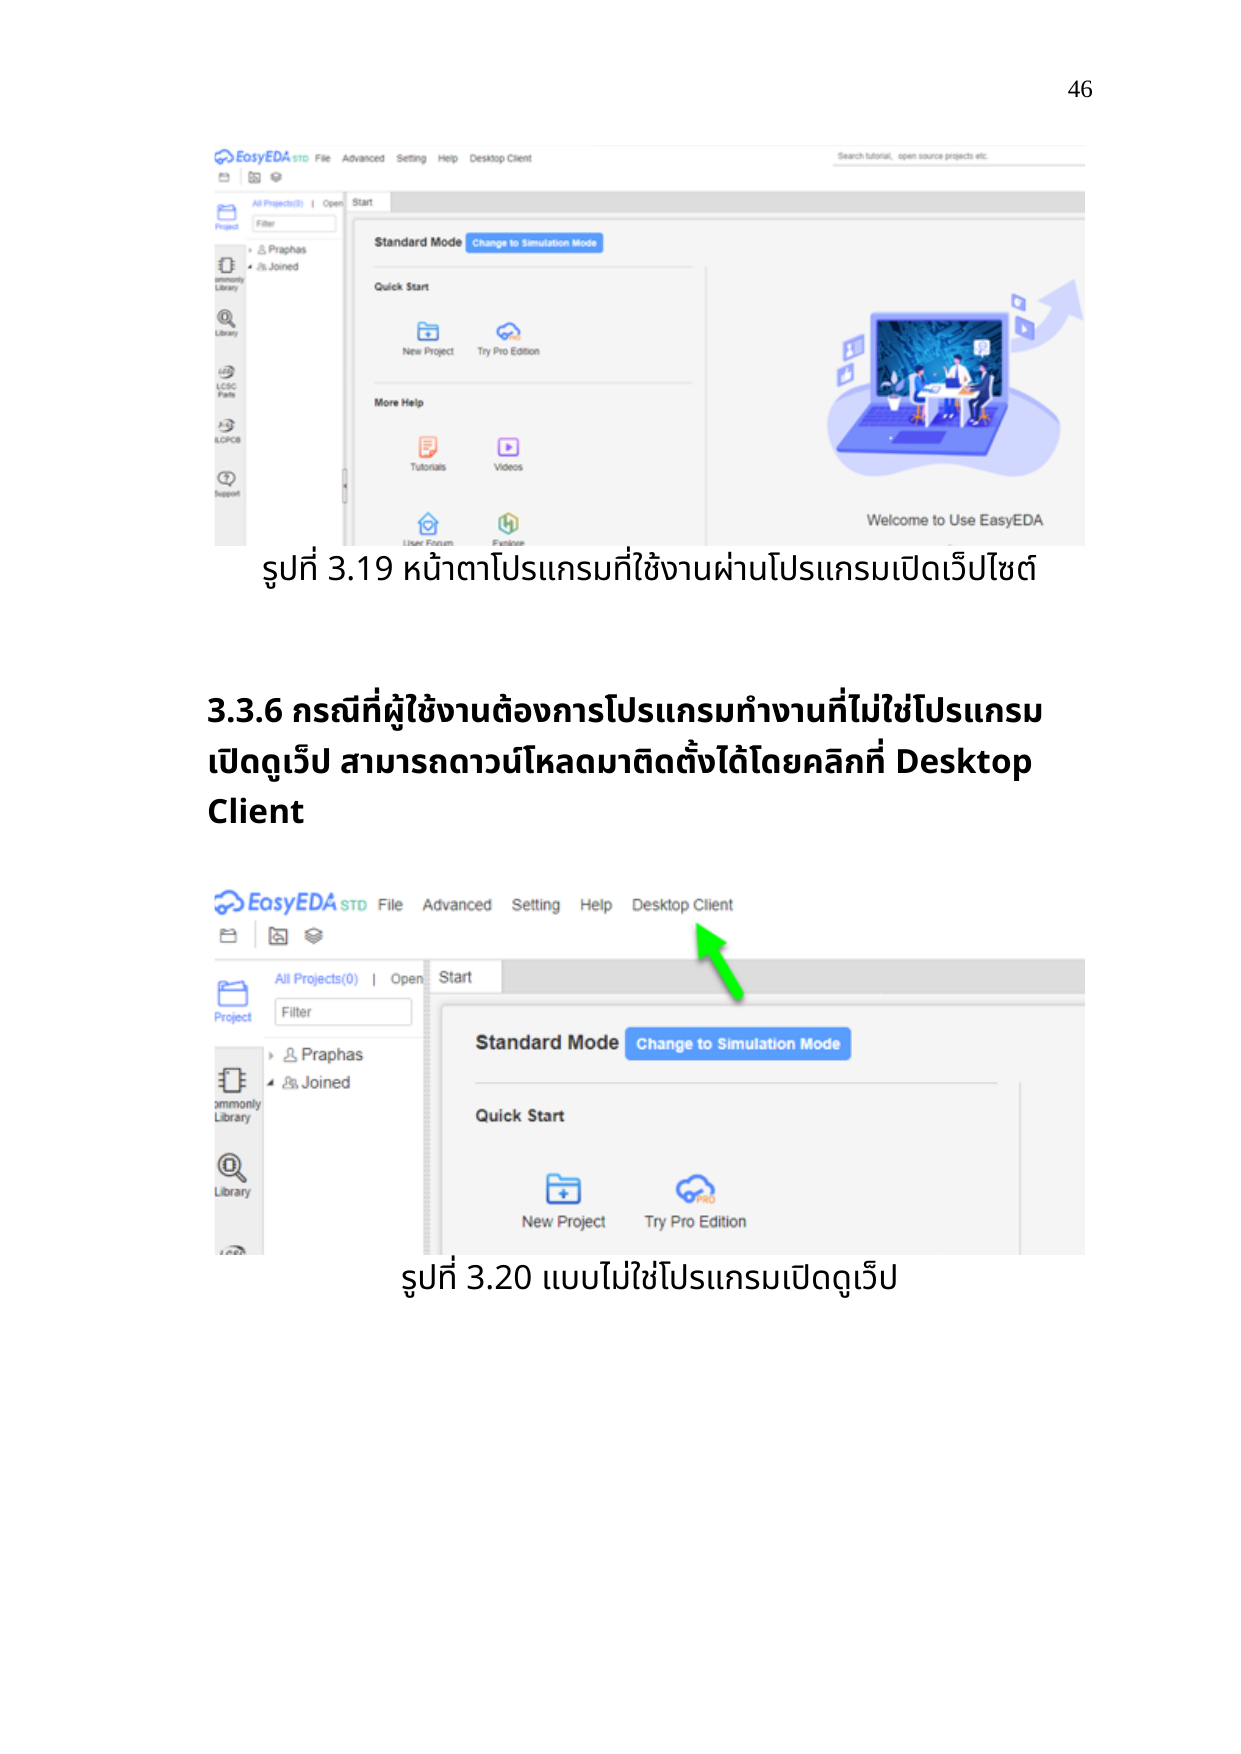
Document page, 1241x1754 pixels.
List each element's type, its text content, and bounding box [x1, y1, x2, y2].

picture [214, 145, 1085, 546]
subtitle 3.3.6 กรณีที่ผู้ใช้งานต้องการโปรแกรมทำงานที่ไม่ใช่โปรแกรมเปิดดูเว็ป สามารถดาวน์โหลดมาติดตั้งได้โดยคลิกที่ Desktop Client [207, 687, 1092, 834]
text รูปที่ 3.19 หน้าตาโปรแกรมที่ใช้งานผ่านโปรแกรมเปิดเว็ปไซต์ [207, 545, 1092, 596]
text รูปที่ 3.20 แบบไม่ใช่โปรแกรมเปิดดูเว็ป [207, 1254, 1092, 1305]
picture [214, 885, 1085, 1255]
